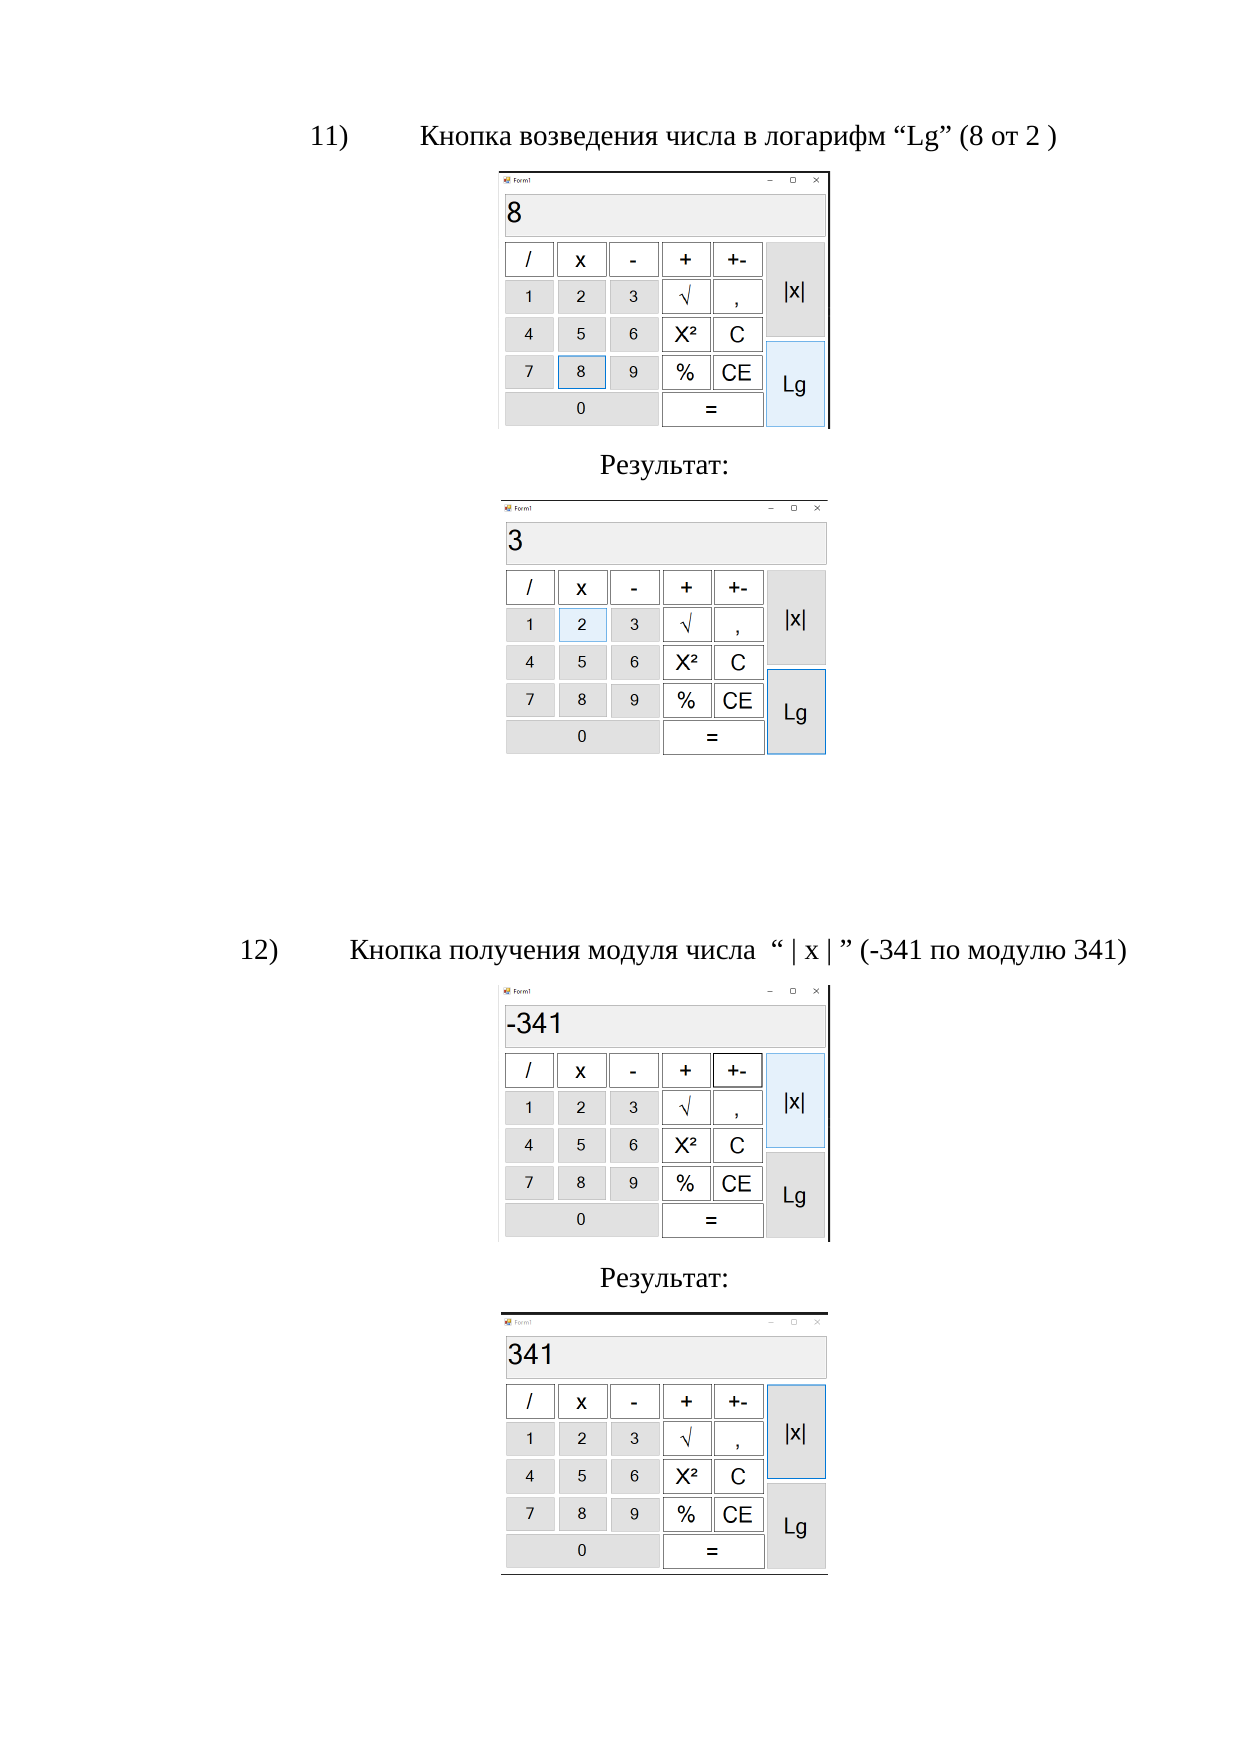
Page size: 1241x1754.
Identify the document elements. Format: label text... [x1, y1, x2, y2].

picture [498, 985, 830, 1242]
picture [501, 500, 828, 755]
list Кнопка возведения числа в логарифм “Lg” (8 от 2 ) [215, 118, 1152, 152]
text Результат: [177, 1260, 1152, 1293]
list Кнопка получения модуля числа “ | x | ” (-341 по модулю 341) [215, 932, 1152, 966]
picture [498, 171, 830, 429]
picture [501, 1312, 828, 1575]
text Результат: [177, 447, 1152, 481]
